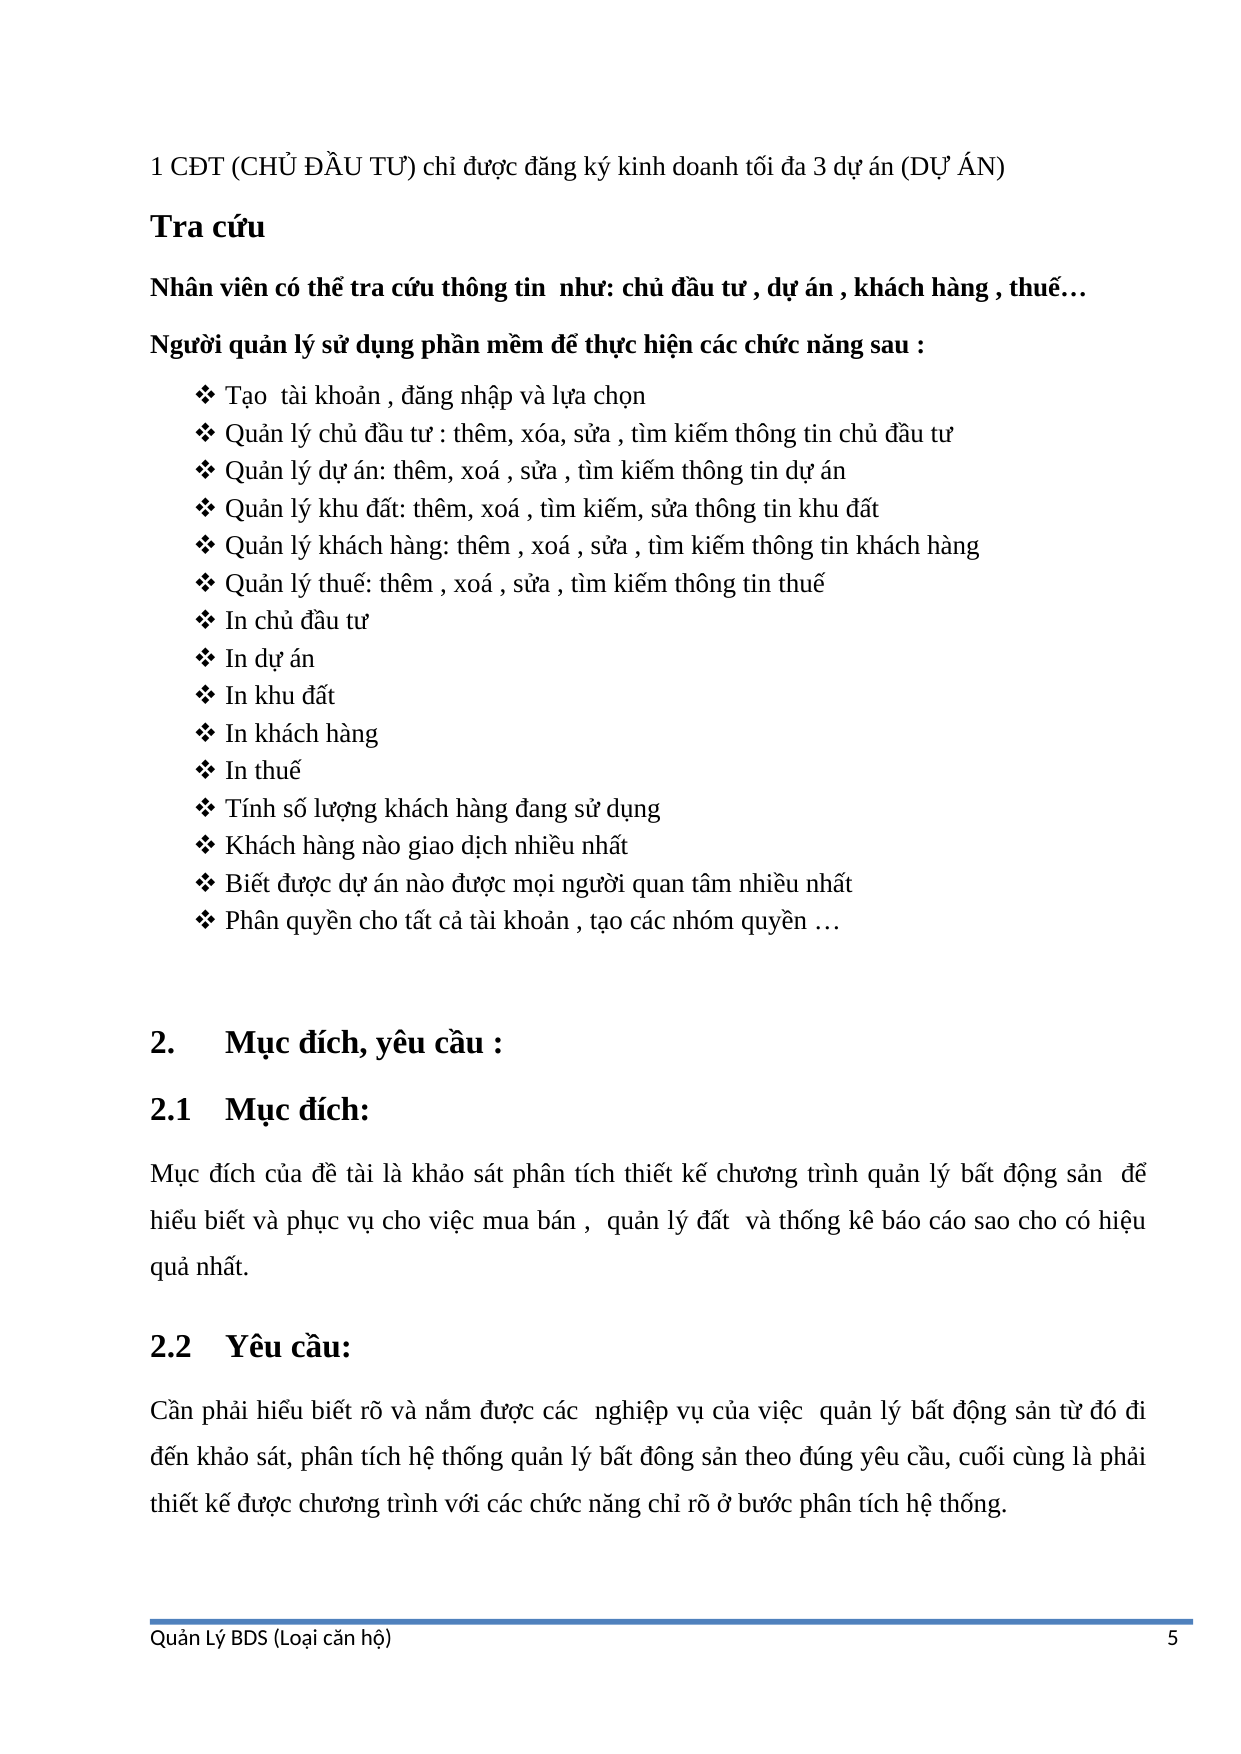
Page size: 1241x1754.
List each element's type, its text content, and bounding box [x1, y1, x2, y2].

list Quản lý thuế: thêm , xoá , sửa , tìm kiếm thông tin thuế [150, 572, 1146, 597]
list Quản lý khách hàng: thêm , xoá , sửa , tìm kiếm thông tin khách hàng [150, 534, 1146, 559]
list Quản lý khu đất: thêm, xoá , tìm kiếm, sửa thông tin khu đất [150, 497, 1146, 522]
subtitle Mục đích, yêu cầu : [150, 1022, 1193, 1060]
list In dự án [150, 647, 1146, 672]
list Quản lý dự án: thêm, xoá , sửa , tìm kiếm thông tin dự án [150, 459, 1146, 484]
text Tra cứu [150, 207, 1146, 245]
list Biết được dự án nào được mọi người quan tâm nhiều nhất [150, 872, 1146, 897]
list Khách hàng nào giao dịch nhiều nhất [150, 834, 1146, 859]
text 1 CĐT (CHỦ ĐẦU TƯ) chỉ được đăng ký kinh doanh tối đa 3 dự án (DỰ ÁN) [150, 150, 1146, 181]
subtitle Yêu cầu: [150, 1326, 1193, 1364]
text Mục đích của đề tài là khảo sát phân tích thiết kế chương trình quản lý bất động sản để hiểu biết và phục vụ cho việc mua bán , quản lý đất và thống kê báo cáo sao cho có hiệu quả nhất. [150, 1157, 1146, 1282]
list Quản lý chủ đầu tư : thêm, xóa, sửa , tìm kiếm thông tin chủ đầu tư [150, 422, 1146, 447]
list In khu đất [150, 684, 1146, 709]
list Tạo tài khoản , đăng nhập và lựa chọn [150, 384, 1146, 409]
text Cần phải hiểu biết rõ và nắm được các nghiệp vụ của việc quản lý bất động sản từ đó đi đến khảo sát, phân tích hệ thống quản lý bất đông sản theo đúng yêu cầu, cuối cùng là phải thiết kế được chương trình với các chức năng chỉ rõ ở bước phân tích hệ thống. [150, 1394, 1146, 1518]
list Phân quyền cho tất cả tài khoản , tạo các nhóm quyền … [150, 909, 1146, 934]
list Tính số lượng khách hàng đang sử dụng [150, 797, 1146, 822]
list In khách hàng [150, 722, 1146, 747]
text Nhân viên có thể tra cứu thông tin như: chủ đầu tư , dự án , khách hàng , thuế… [150, 271, 1146, 303]
list In thuế [150, 759, 1146, 784]
subtitle Mục đích: [150, 1089, 1193, 1128]
text Người quản lý sử dụng phần mềm để thực hiện các chức năng sau : [150, 328, 1146, 359]
list In chủ đầu tư [150, 609, 1146, 634]
